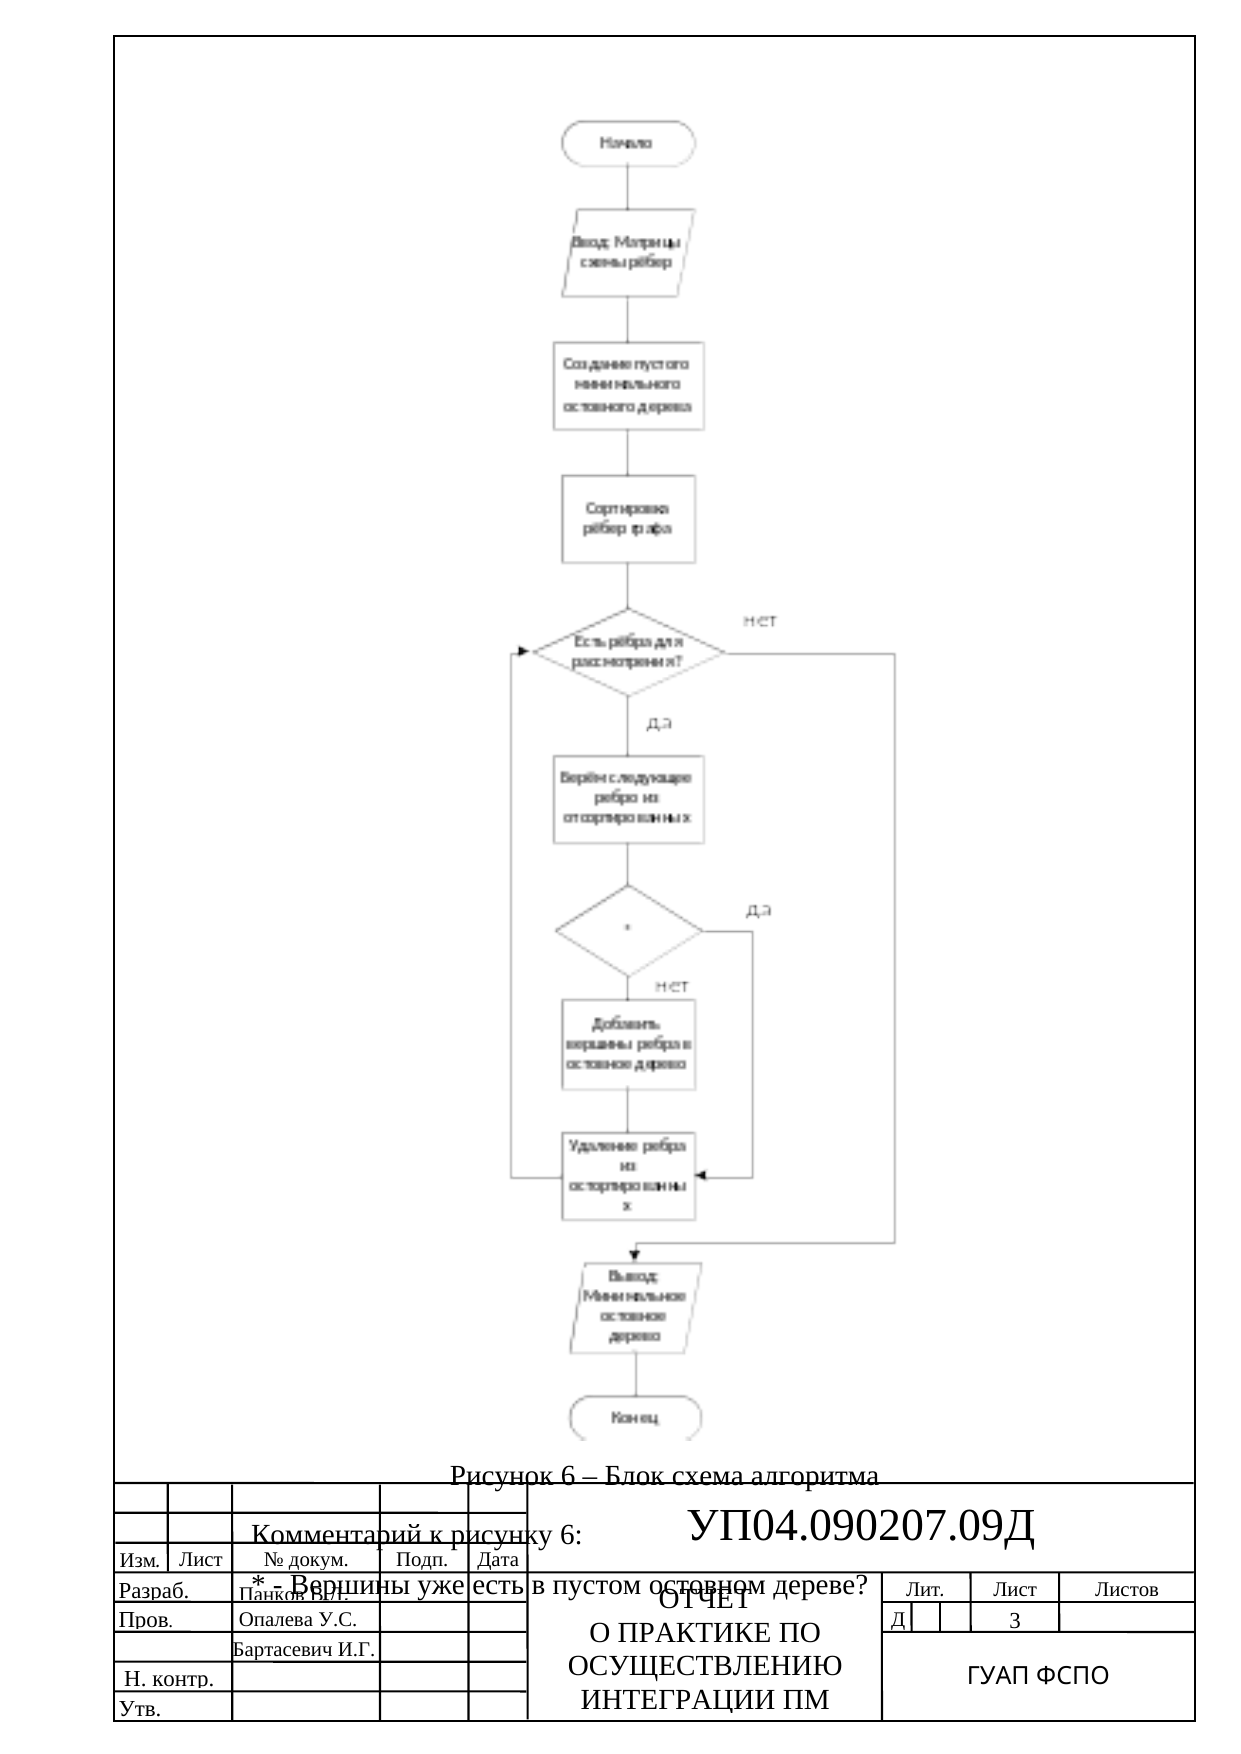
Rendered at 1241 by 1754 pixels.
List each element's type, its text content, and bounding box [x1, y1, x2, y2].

text Рисунок 6 – Блок схема алгоритма [177, 1458, 1152, 1491]
text * - Вершины уже есть в пустом остовном дереве? [177, 1567, 1152, 1601]
text Комментарий к рисунку 6: [177, 1517, 1152, 1551]
